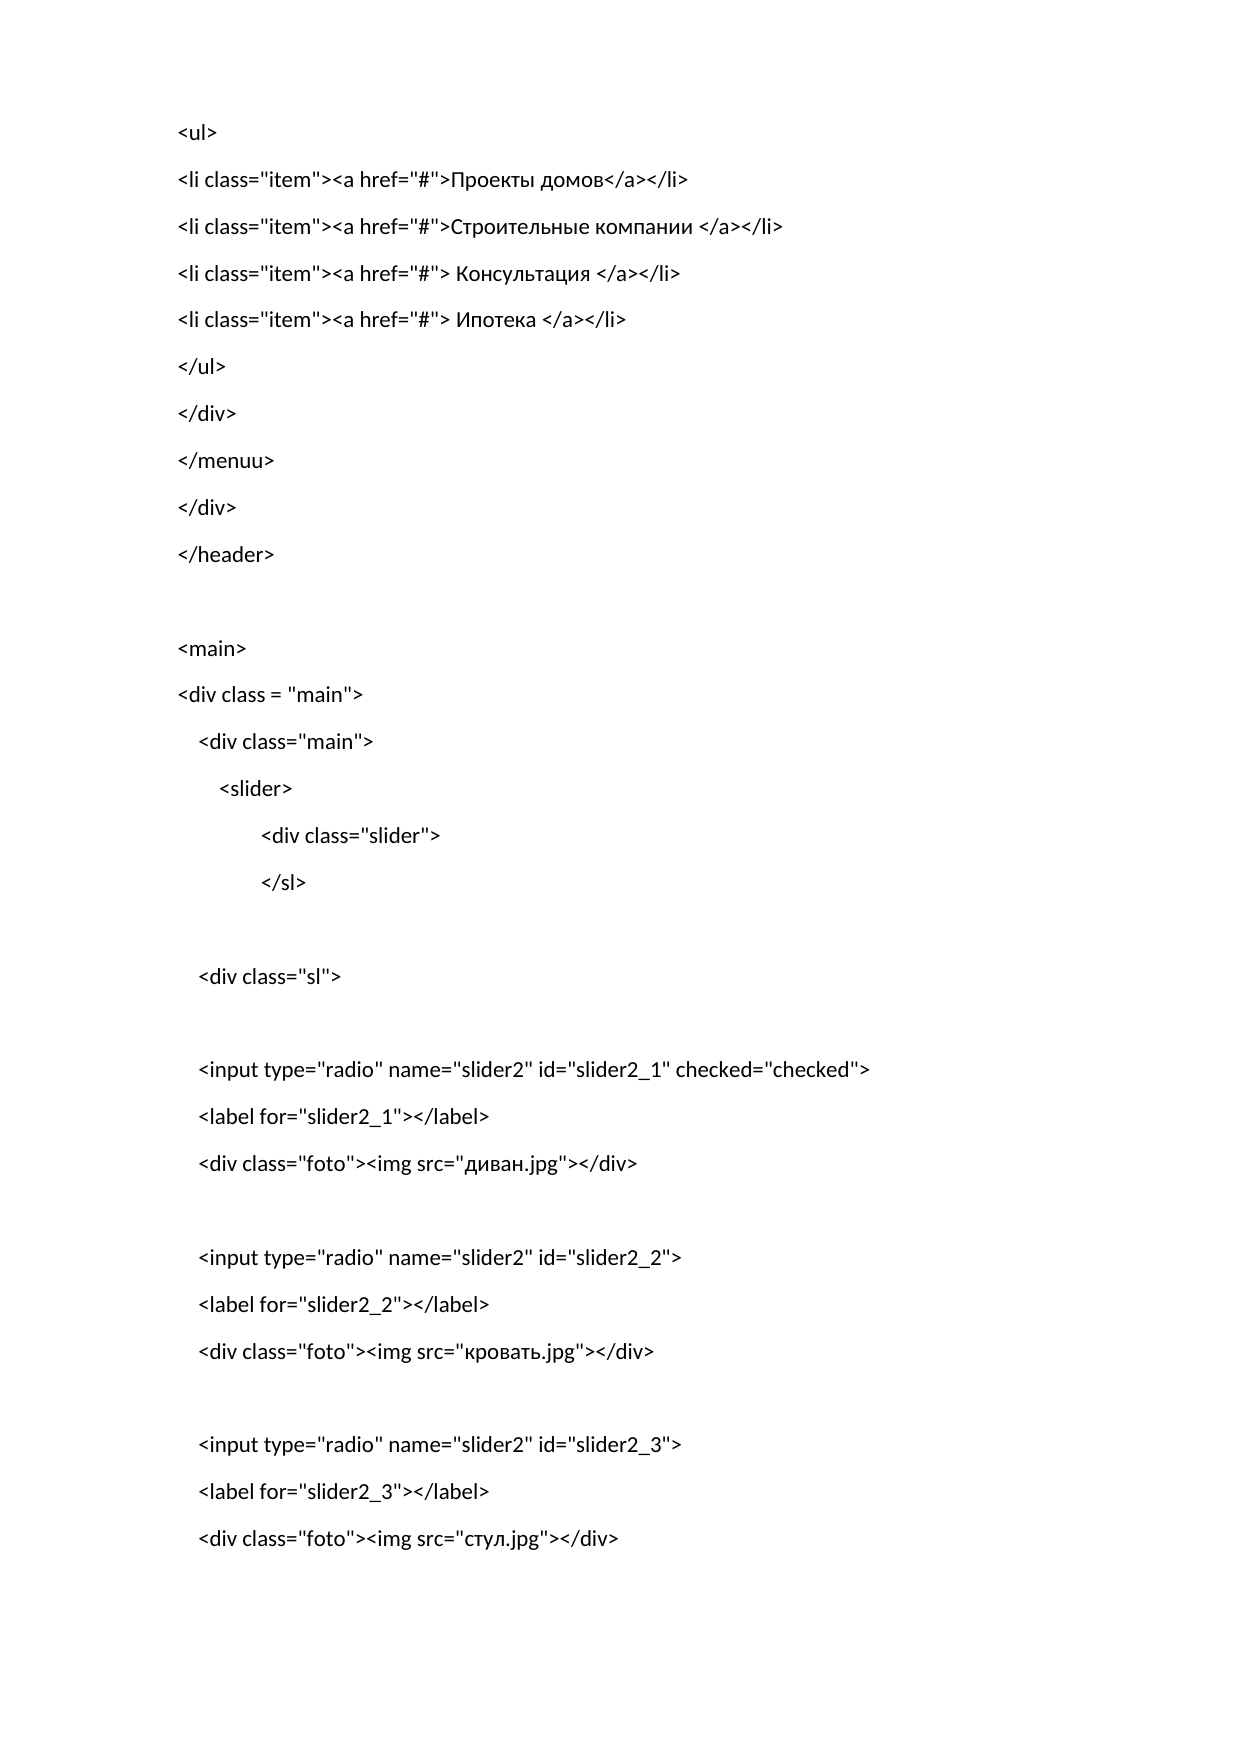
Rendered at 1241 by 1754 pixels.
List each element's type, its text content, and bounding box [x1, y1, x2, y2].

text <div class="foto"><img src="кровать.jpg"></div> [177, 1337, 1152, 1365]
text <ul> [177, 118, 1152, 146]
text <li class="item"><a href="#">Проекты домов</a></li> [177, 165, 1152, 193]
text </sl> [177, 868, 1152, 896]
text </div> [177, 399, 1152, 427]
text </header> [177, 540, 1152, 568]
text <slider> [177, 774, 1152, 802]
text <input type="radio" name="slider2" id="slider2_3"> [177, 1431, 1152, 1459]
text <div class="main"> [177, 727, 1152, 756]
text </ul> [177, 352, 1152, 381]
text <div class="slider"> [177, 821, 1152, 849]
text <div class = "main"> [177, 681, 1152, 709]
text <input type="radio" name="slider2" id="slider2_2"> [177, 1243, 1152, 1271]
text <main> [177, 634, 1152, 662]
text <div class="foto"><img src="стул.jpg"></div> [177, 1524, 1152, 1552]
text <li class="item"><a href="#"> Консультация </a></li> [177, 259, 1152, 287]
text </menuu> [177, 446, 1152, 474]
text <div class="foto"><img src="диван.jpg"></div> [177, 1149, 1152, 1177]
text <input type="radio" name="slider2" id="slider2_1" checked="checked"> [177, 1056, 1152, 1084]
text <label for="slider2_2"></label> [177, 1290, 1152, 1318]
text <label for="slider2_1"></label> [177, 1102, 1152, 1131]
text <li class="item"><a href="#">Строительные компании </a></li> [177, 212, 1152, 240]
text </div> [177, 493, 1152, 521]
text <label for="slider2_3"></label> [177, 1477, 1152, 1506]
text <li class="item"><a href="#"> Ипотека </a></li> [177, 306, 1152, 334]
text <div class="sl"> [177, 962, 1152, 990]
